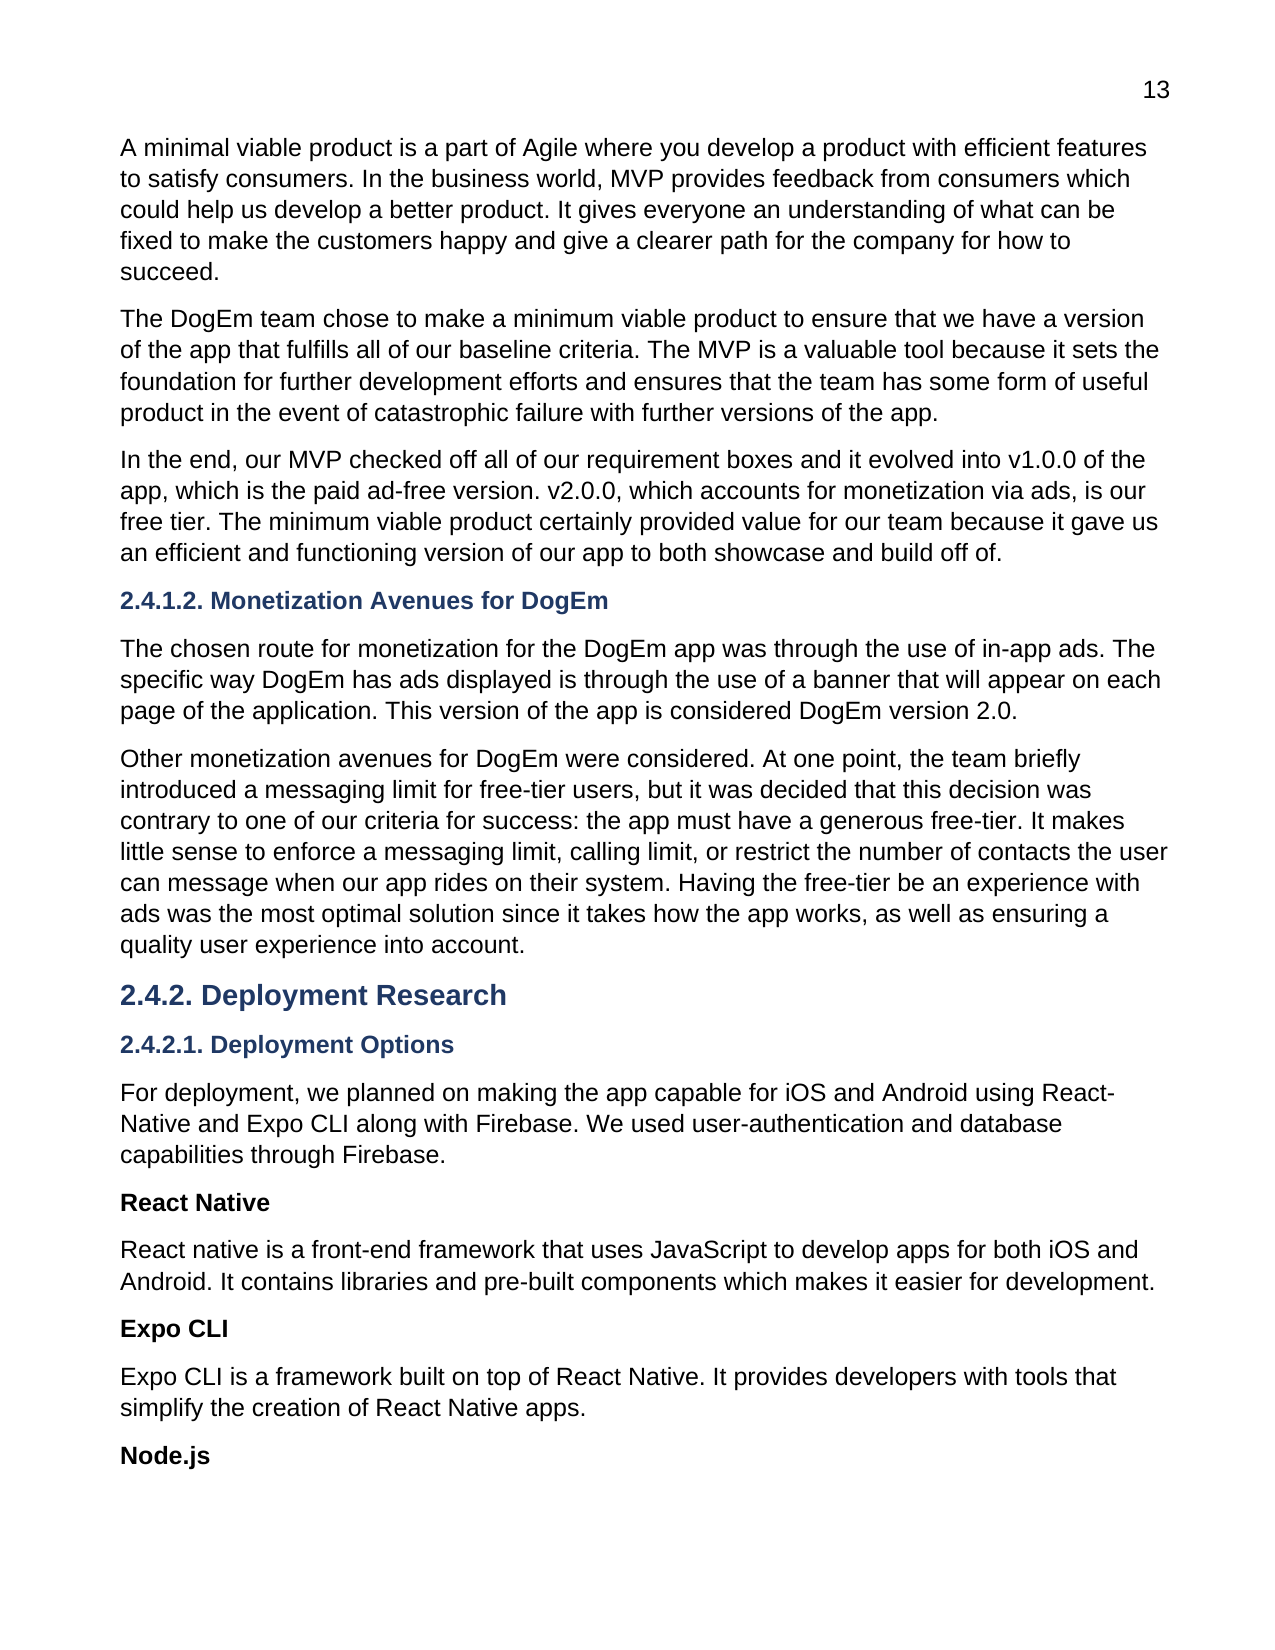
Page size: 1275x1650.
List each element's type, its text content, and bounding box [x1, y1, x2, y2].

text A minimal viable product is a part of Agile where you develop a product with efficient features to satisfy consumers. In the business world, MVP provides feedback from consumers which could help us develop a better product. It gives everyone an understanding of what can be fixed to make the customers happy and give a clearer path for the company for how to succeed. [120, 132, 1170, 285]
text Other monetization avenues for DogEm were considered. At one point, the team briefly introduced a messaging limit for free-tier users, but it was decided that this decision was contrary to one of our criteria for success: the app must have a generous free-tier. It makes little sense to enforce a messaging limit, calling limit, or restrict the number of contacts the user can message when our app rides on their system. Having the free-tier be an experience with ads was the most optimal solution since it takes how the app works, as well as ensuring a quality user experience into account. [120, 743, 1170, 958]
text React Native [120, 1188, 1170, 1217]
text 2.4.2. Deployment Research [120, 977, 1170, 1011]
text React native is a front-end framework that uses JavaScript to develop apps for both iOS and Android. It contains libraries and pre-built components which makes it easier for development. [120, 1236, 1170, 1295]
text The chosen route for monetization for the DogEm app was through the use of in-app ads. The specific way DogEm has ads displayed is through the use of a banner that will appear on each page of the application. This version of the app is considered DogEm version 2.0. [120, 634, 1170, 724]
text For deployment, we planned on making the app capable for iOS and Android using React-Native and Expo CLI along with Firebase. We used user-authentication and database capabilities through Firebase. [120, 1078, 1170, 1169]
text Expo CLI [120, 1314, 1170, 1343]
text Node.js [120, 1441, 1170, 1469]
text 2.4.1.2. Monetization Avenues for DogEm [120, 586, 1170, 615]
text Expo CLI is a framework built on top of React Native. It provides developers with tools that simplify the creation of React Native apps. [120, 1362, 1170, 1422]
text The DogEm team chose to make a minimum viable product to ensure that we have a version of the app that fulfills all of our baseline criteria. The MVP is a valuable tool because it sets the foundation for further development efforts and ensures that the team has some form of useful product in the event of catastrophic failure with further versions of the app. [120, 304, 1170, 426]
text 2.4.2.1. Deployment Options [120, 1030, 1170, 1059]
text In the end, our MVP checked off all of our requirement boxes and it evolved into v1.0.0 of the app, which is the paid ad-free version. v2.0.0, which accounts for monetization via ads, is our free tier. The minimum viable product certainly provided value for our team because it gave us an efficient and functioning version of our app to both showcase and build off of. [120, 445, 1170, 567]
